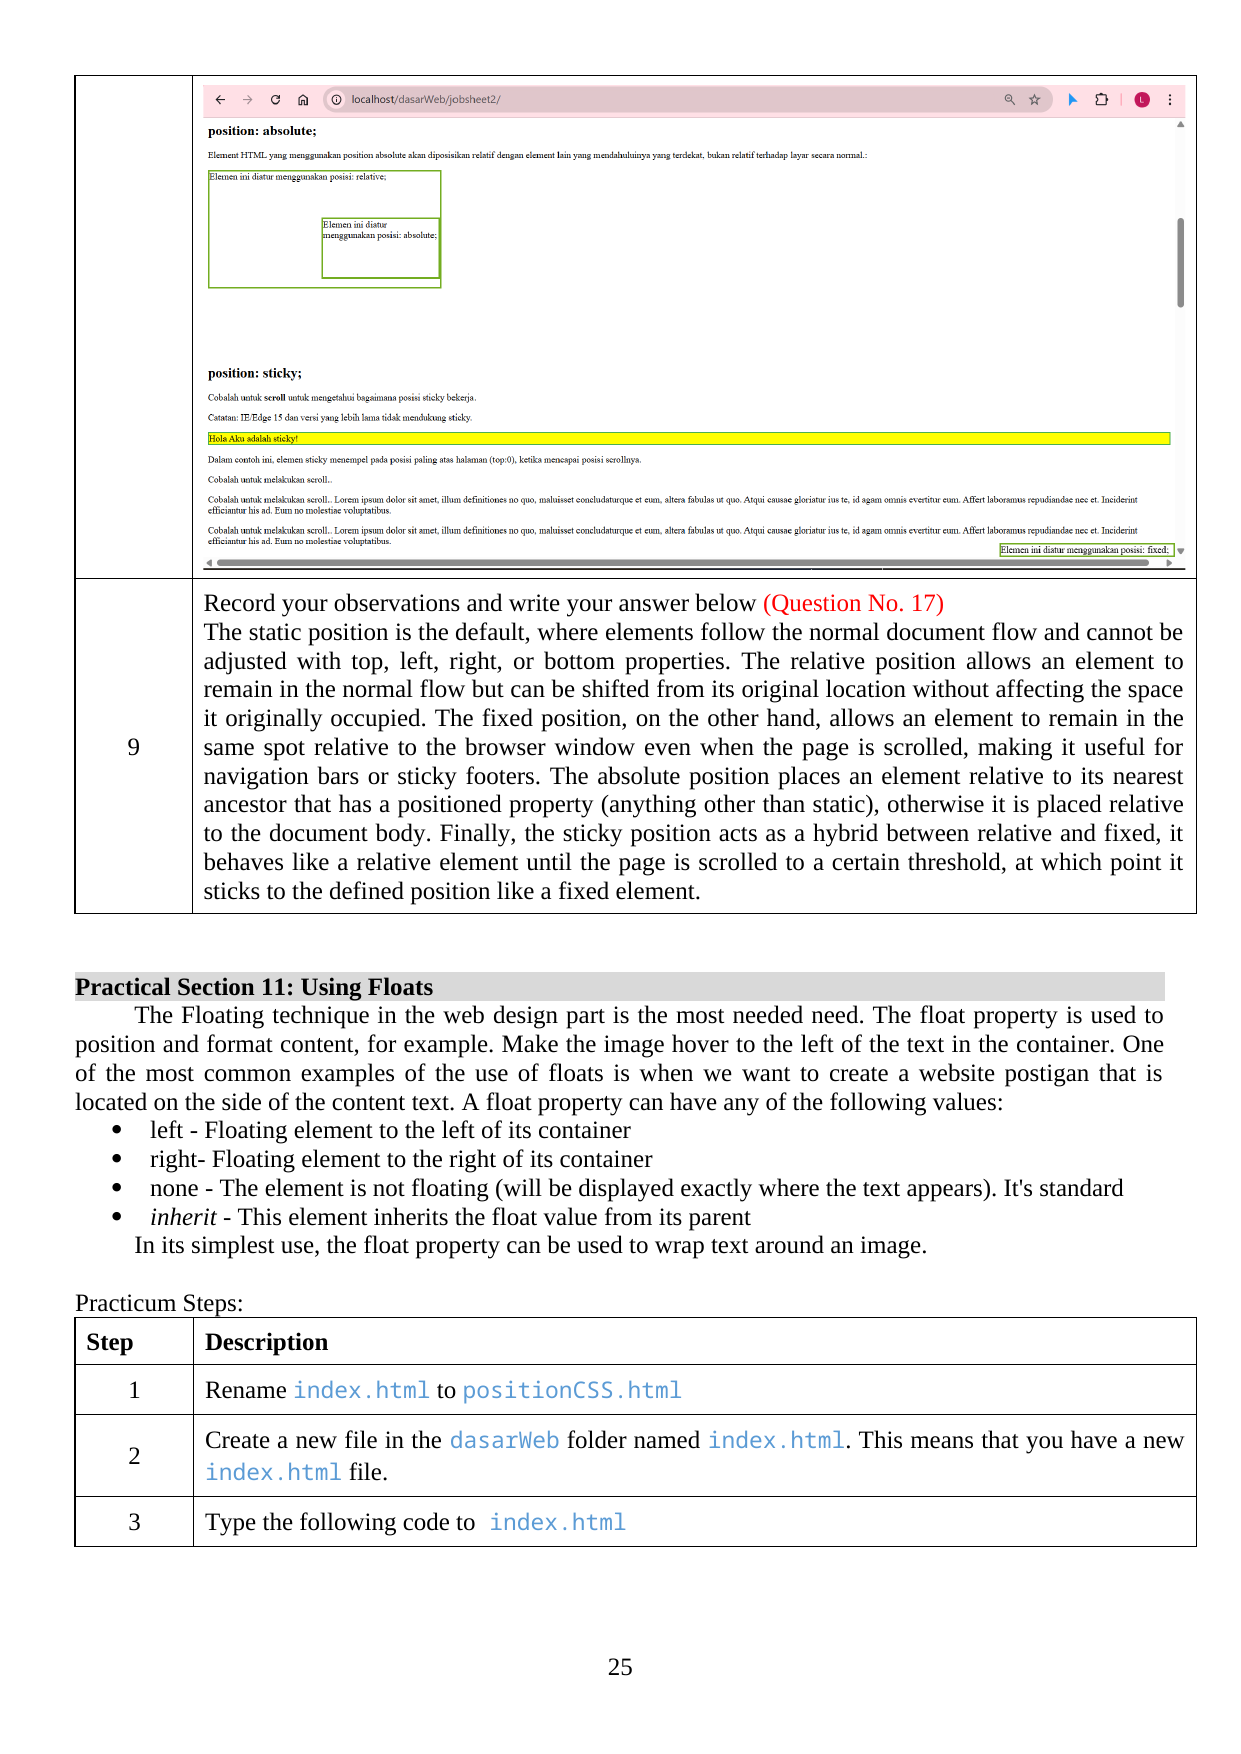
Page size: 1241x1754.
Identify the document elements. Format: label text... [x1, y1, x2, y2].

table_cell 2 [76, 1415, 193, 1496]
table_cell Record your observations and write your answer below (Question No. 17) The static position is the default, where elements follow the normal document flow and cannot be adjusted with top, left, right, or bottom properties. The relative position allows an element to remain in the normal flow but can be shifted from its original location without affecting the space it originally occupied. The fixed position, on the other hand, allows an element to remain in the same spot relative to the browser window even when the page is scrolled, making it useful for navigation bars or sticky footers. The absolute position places an element relative to its nearest ancestor that has a positioned property (anything other than static), otherwise it is placed relative to the document body. Finally, the sticky position acts as a hybrid between relative and fixed, it behaves like a relative element until the page is scrolled to a certain threshold, at which point it sticks to the defined position like a fixed element. [193, 579, 1196, 913]
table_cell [193, 76, 1196, 578]
text Practical Section 11: Using Floats [75, 972, 1165, 1001]
text In its simplest use, the float property can be used to wrap text around an image. [75, 1231, 1165, 1259]
table_cell 9 [76, 579, 192, 913]
table_cell 8 [76, 76, 192, 578]
list left - Floating element to the left of its container [112, 1116, 1165, 1144]
text Practicum Steps: [75, 1288, 1165, 1317]
list inherit - This element inherits the float value from its parent [112, 1202, 1165, 1231]
table_cell 3 [76, 1497, 193, 1546]
table_cell 1 [76, 1365, 193, 1414]
table_header Step [76, 1318, 193, 1364]
picture [203, 85, 1186, 570]
table_header Description [194, 1318, 1196, 1364]
list none - The element is not floating (will be displayed exactly where the text appears). It's standard [112, 1173, 1165, 1202]
table_cell Rename index.html to positionCSS.html [194, 1365, 1196, 1414]
text The Floating technique in the web design part is the most needed need. The float property is used to position and format content, for example. Make the image hover to the left of the text in the container. One of the most common examples of the use of floats is when we want to create a website postigan that is located on the side of the content text. A float property can have any of the following values: [75, 1001, 1165, 1116]
table_cell Type the following code to index.html [194, 1497, 1196, 1546]
table_cell Create a new file in the dasarWeb folder named index.html. This means that you have a new index.html file. [194, 1415, 1196, 1496]
list right- Floating element to the right of its container [112, 1144, 1165, 1173]
